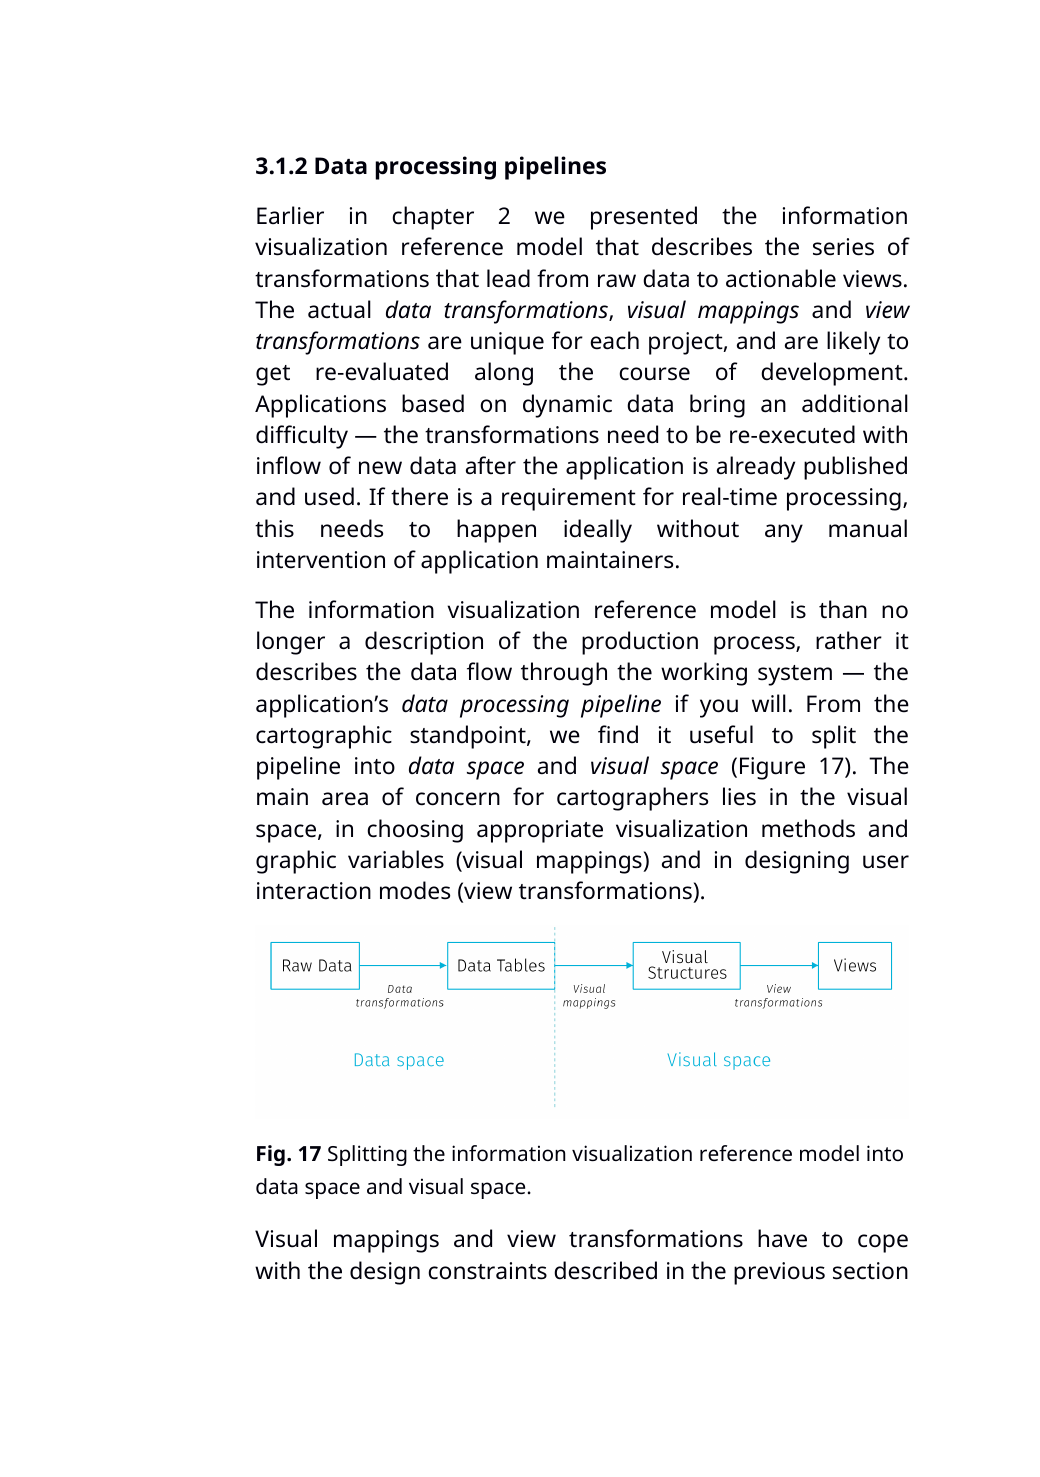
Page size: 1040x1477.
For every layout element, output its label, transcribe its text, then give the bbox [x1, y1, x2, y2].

text Fig. 17 Splitting the information visualization reference model into data space and visual space. [255, 1139, 910, 1200]
text The information visualization reference model is than no longer a description of the production process, rather it describes the data flow through the working system — the application’s data processing pipeline if you will. From the cartographic standpoint, we find it useful to split the pipeline into data space and visual space (Figure 17). The main area of concern for cartographers lies in the visual space, in choosing appropriate visualization methods and graphic variables (visual mappings) and in designing user interaction modes (view transformations). [255, 594, 910, 906]
picture [255, 925, 910, 1119]
text Earlier in chapter 2 we presented the information visualization reference model that describes the series of transformations that lead from raw data to actionable views. The actual data transformations, visual mappings and view transformations are unique for each project, and are likely to get re-evaluated along the course of development. Applications based on dynamic data bring an additional difficulty — the transformations need to be re-executed with inflow of new data after the application is already published and used. If there is a requirement for real-time processing, this needs to happen ideally without any manual intervention of application maintainers. [255, 200, 910, 575]
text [255, 1223, 910, 1286]
subtitle 3.1.2 Data processing pipelines [255, 150, 910, 181]
